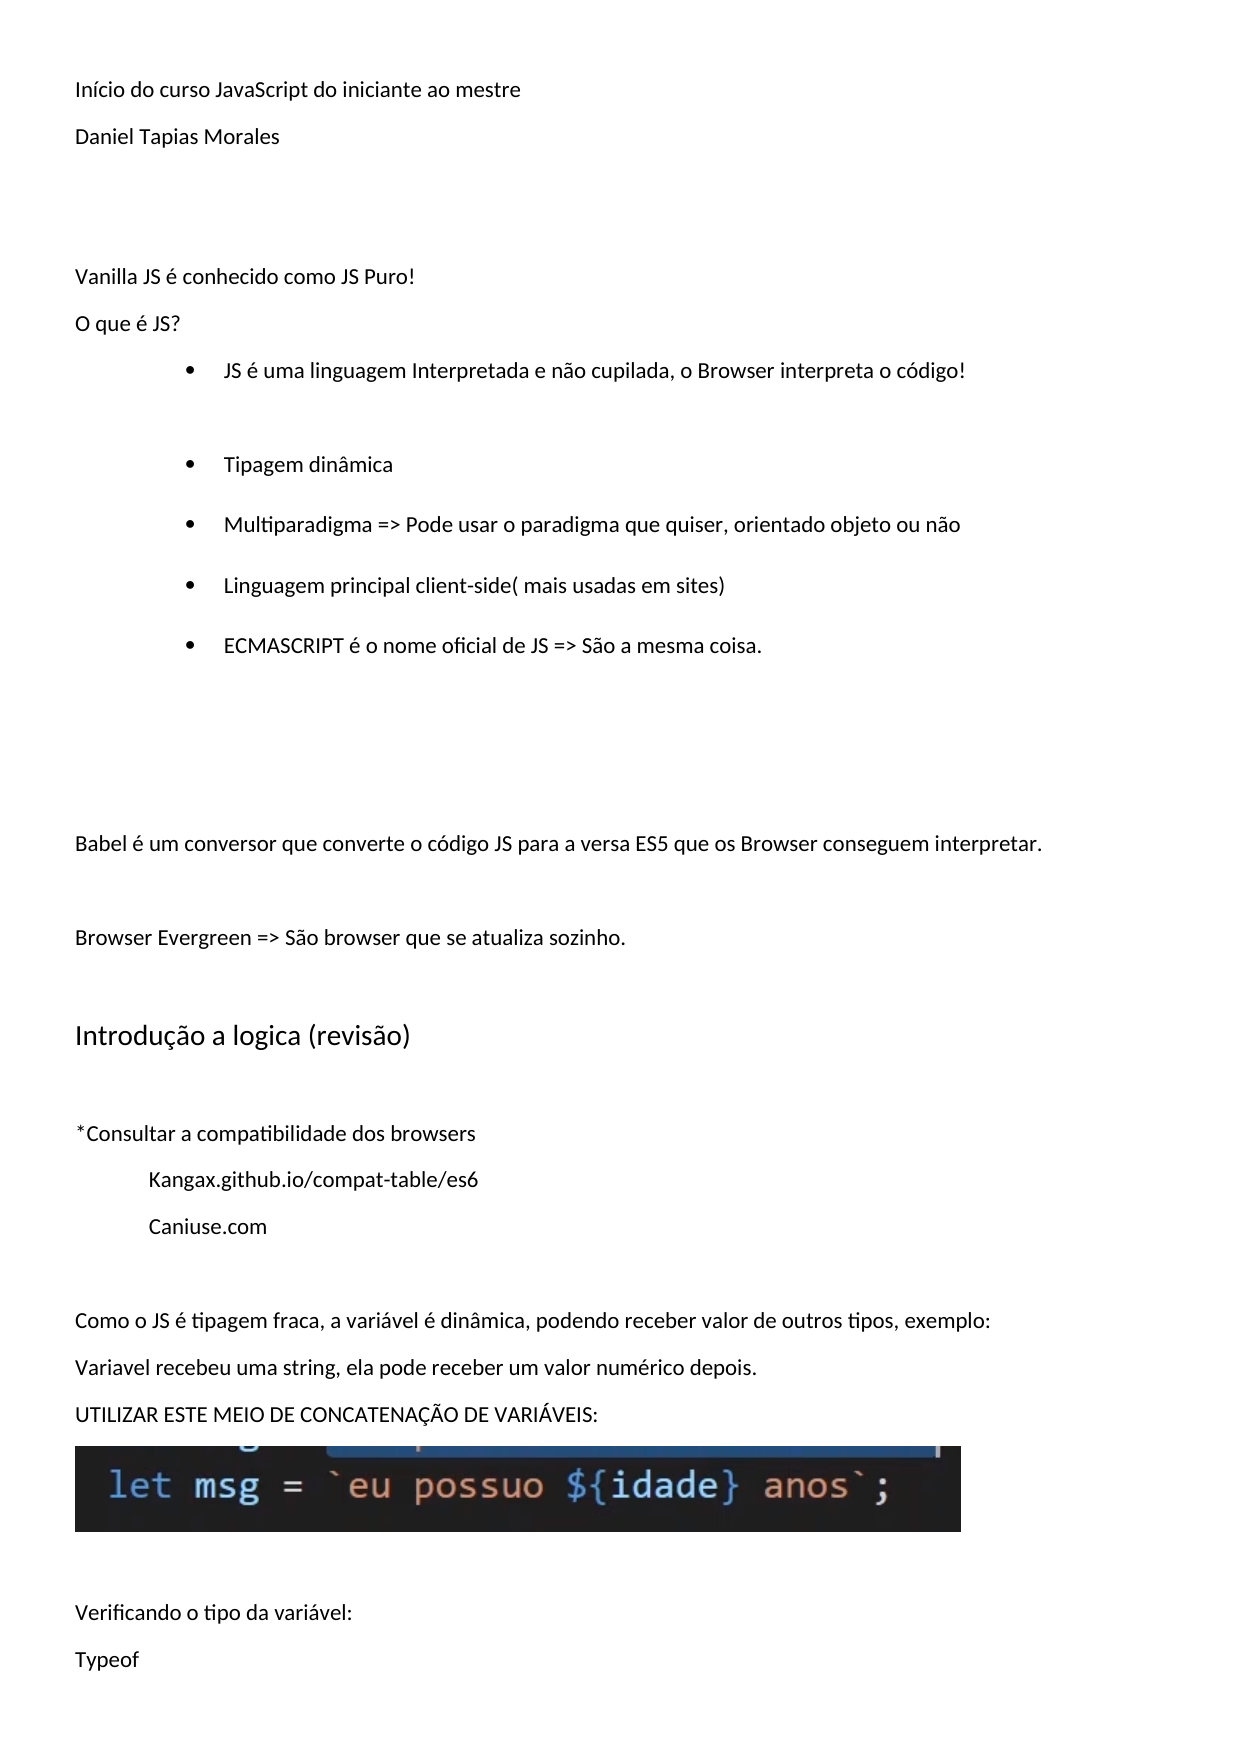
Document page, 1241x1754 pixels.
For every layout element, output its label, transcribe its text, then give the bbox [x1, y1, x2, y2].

list JS é uma linguagem Interpretada e não cupilada, o Browser interpreta o código! [186, 356, 1165, 384]
text Kangax.github.io/compat-table/es6 [75, 1166, 1165, 1193]
text Início do curso JavaScript do iniciante ao mestre [75, 75, 1165, 103]
list ECMASCRIPT é o nome oficial de JS => São a mesma coisa. [186, 631, 1165, 659]
text Introdução a logica (revisão) [75, 1017, 1165, 1052]
text Variavel recebeu uma string, ela pode receber um valor numérico depois. [75, 1353, 1165, 1381]
text Vanilla JS é conhecido como JS Puro! [75, 262, 1165, 291]
text Caniuse.com [75, 1212, 1165, 1240]
text Browser Evergreen => São browser que se atualiza sozinho. [75, 923, 1165, 951]
text O que é JS? [75, 309, 1165, 337]
text Babel é um conversor que converte o código JS para a versa ES5 que os Browser conseguem interpretar. [75, 829, 1165, 857]
text UTILIZAR ESTE MEIO DE CONCATENAÇÃO DE VARIÁVEIS: [75, 1400, 1165, 1428]
text Daniel Tapias Morales [75, 122, 1165, 150]
list Tipagem dinâmica [186, 450, 1165, 478]
text *Consultar a compatibilidade dos browsers [75, 1119, 1165, 1147]
list Linguagem principal client-side( mais usadas em sites) [186, 571, 1165, 599]
text Typeof [75, 1645, 1165, 1673]
list Multiparadigma => Pode usar o paradigma que quiser, orientado objeto ou não [186, 510, 1165, 538]
text Como o JS é tipagem fraca, a variável é dinâmica, podendo receber valor de outros tipos, exemplo: [75, 1306, 1165, 1334]
picture [75, 1446, 961, 1532]
text Verificando o tipo da variável: [75, 1598, 1165, 1626]
